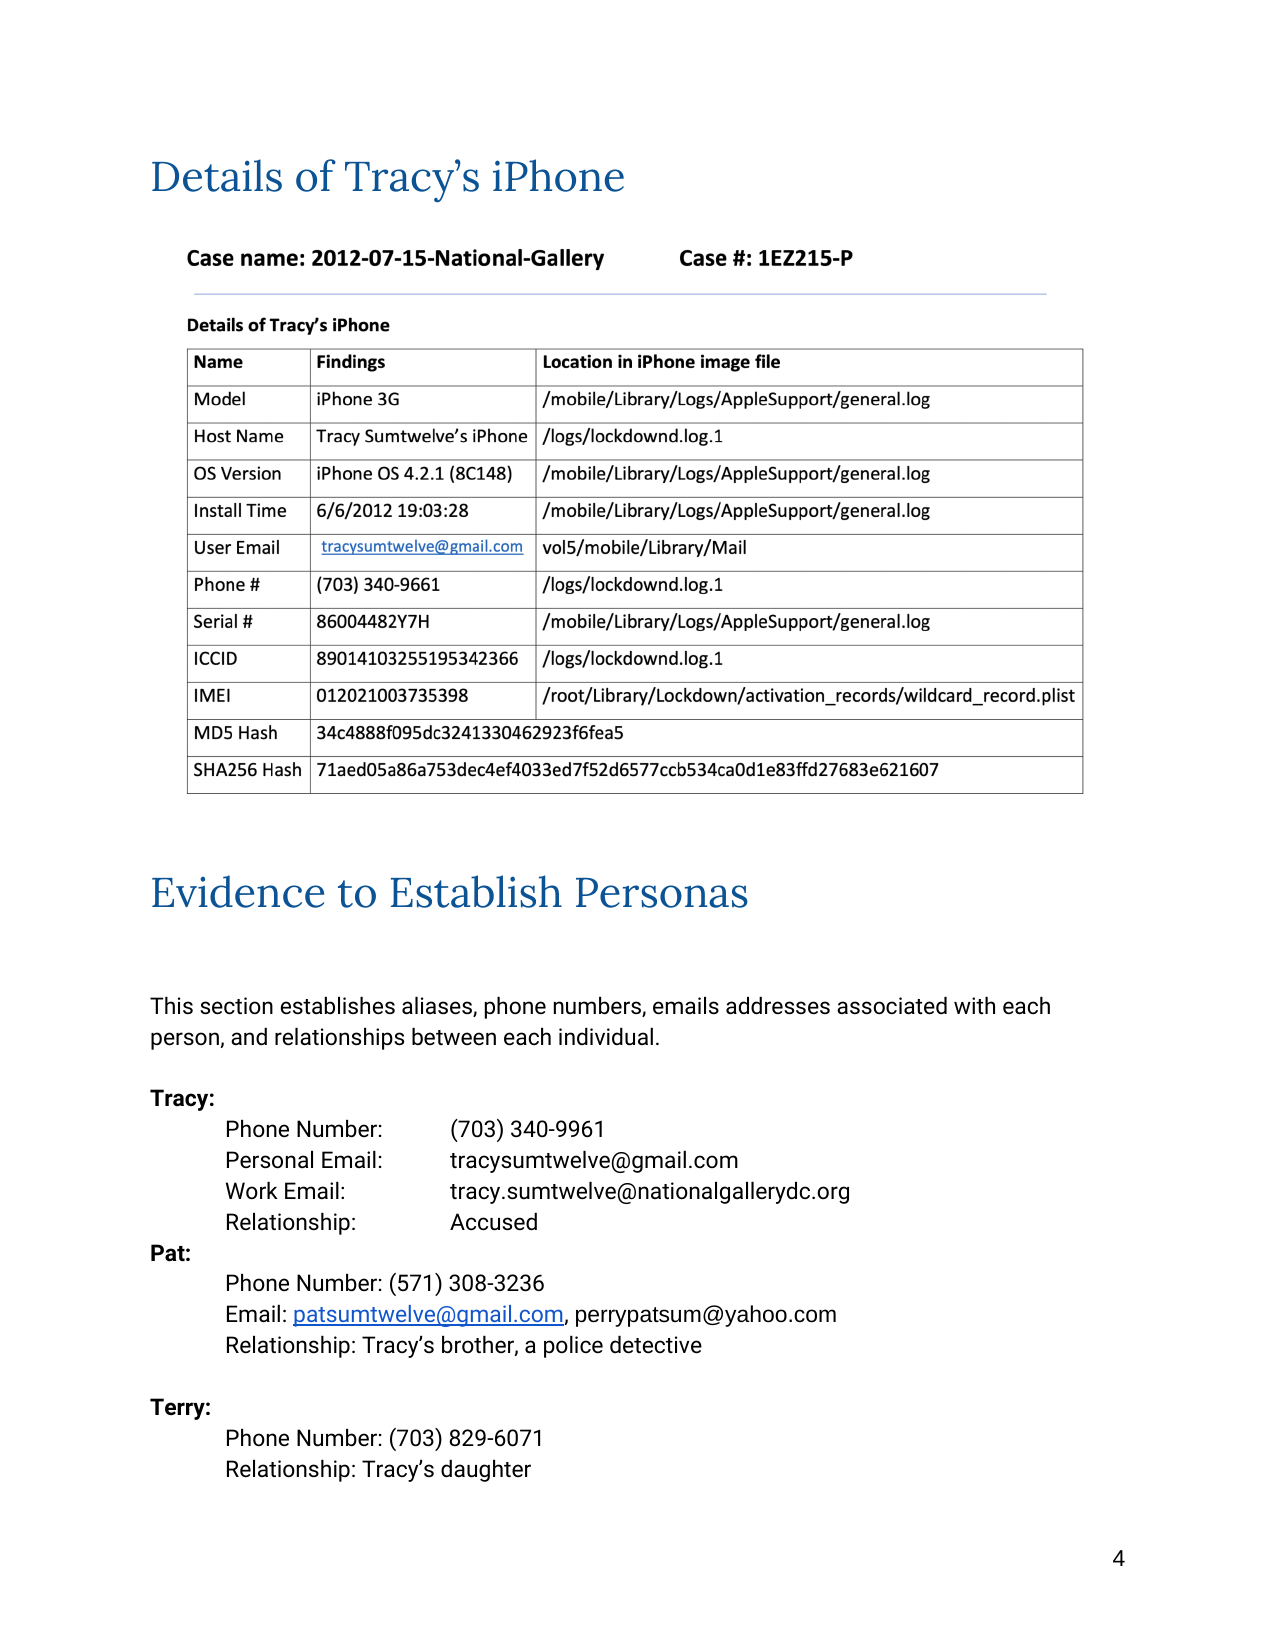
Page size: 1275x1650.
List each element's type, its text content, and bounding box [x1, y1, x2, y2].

text Phone Number: (571) 308-3236 [150, 1271, 1125, 1297]
text Relationship: Tracy’s daughter [150, 1456, 1125, 1483]
text Phone Number: (703) 340-9961 [150, 1116, 1125, 1143]
text Relationship: Tracy’s brother, a police detective [150, 1332, 1125, 1359]
text Personal Email: tracysumtwelve@gmail.com [150, 1147, 1125, 1174]
subtitle Details of Tracy’s iPhone [150, 150, 1125, 203]
text Pat: [150, 1240, 1125, 1267]
subtitle Evidence to Establish Personas [150, 866, 1125, 919]
text Tracy: [150, 1086, 1125, 1112]
text Work Email: tracy.sumtwelve@nationalgallerydc.org [150, 1178, 1125, 1205]
text Terry: [150, 1394, 1125, 1421]
text Phone Number: (703) 829-6071 [150, 1425, 1125, 1452]
text Email: patsumtwelve@gmail.com, perrypatsum@yahoo.com [150, 1301, 1125, 1328]
text Relationship: Accused [150, 1209, 1125, 1236]
picture [150, 215, 1125, 820]
text This section establishes aliases, phone numbers, emails addresses associated with each person, and relationships between each individual. [150, 993, 1125, 1051]
